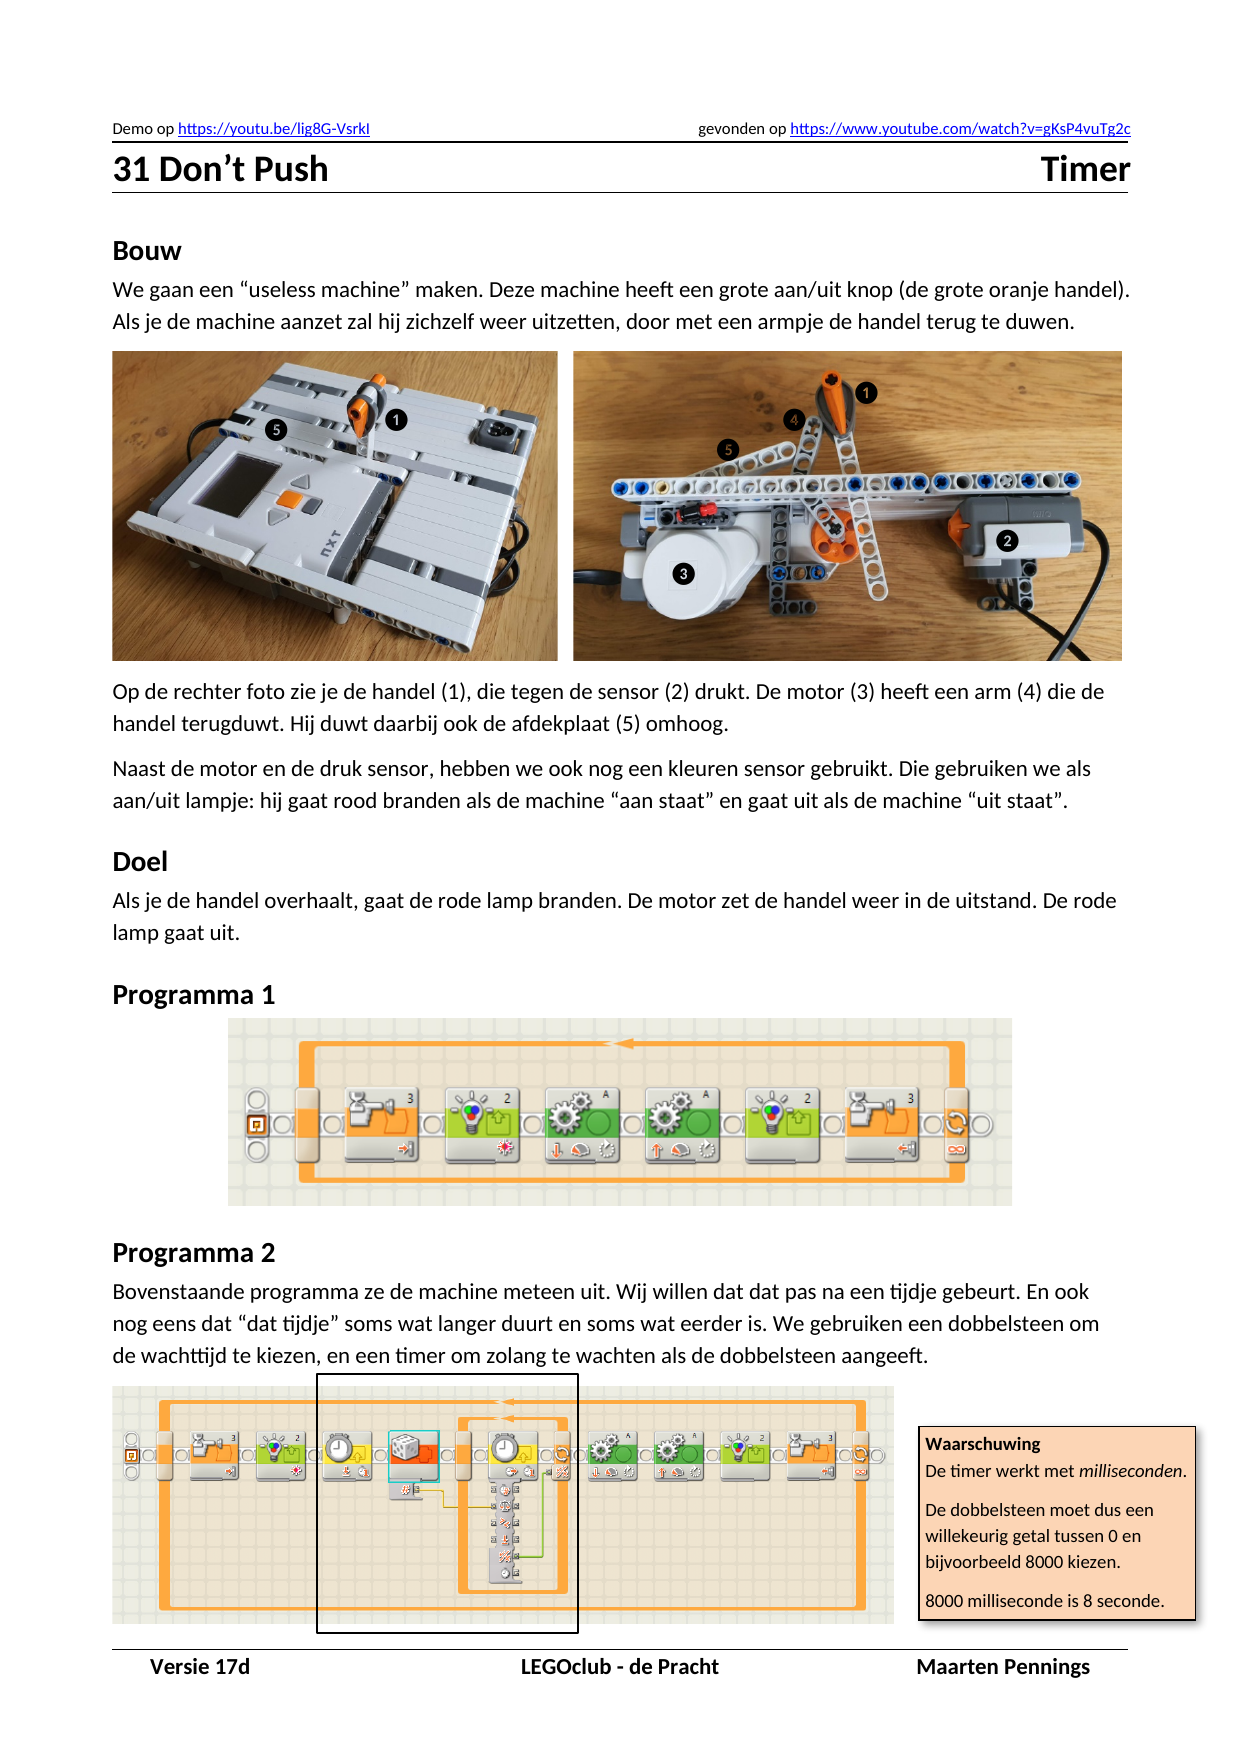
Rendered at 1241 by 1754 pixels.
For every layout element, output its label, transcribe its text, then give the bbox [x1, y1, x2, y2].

text 31 Don’t Push Timer [112, 143, 1128, 192]
picture [112, 1386, 316, 1624]
picture [112, 351, 558, 661]
text We gaan een “useless machine” maken. Deze machine heeft een grote aan/uit knop (de grote oranje handel). Als je de machine aanzet zal hij zichzelf weer uitzetten, door met een armpje de handel terug te duwen. [112, 275, 1146, 335]
text Programma 2 [112, 1234, 1128, 1270]
text Bouw [112, 232, 1128, 267]
picture [579, 1386, 894, 1624]
text Bovenstaande programma ze de machine meteen uit. Wij willen dat dat pas na een tijdje gebeurt. En ook nog eens dat “dat tijdje” soms wat langer duurt en soms wat eerder is. We gebruiken een dobbelsteen om de wachttijd te kiezen, en een timer om zolang te wachten als de dobbelsteen aangeeft. [112, 1277, 1128, 1370]
text Doel [112, 843, 1128, 879]
text Programma 1 [112, 976, 1128, 1011]
text Als je de handel overhaalt, gaat de rode lamp branden. De motor zet de handel weer in de uitstand. De rode lamp gaat uit. [112, 886, 1128, 947]
text Demo op https://youtu.be/lig8G-VsrkI gevonden op https://www.youtube.com/watch?v=gKsP4vuTg2c [112, 118, 1128, 138]
text Naast de motor en de druk sensor, hebben we ook nog een kleuren sensor gebruikt. Die gebruiken we als aan/uit lampje: hij gaat rood branden als de machine “aan staat” en gaat uit als de machine “uit staat”. [112, 754, 1128, 814]
picture [573, 351, 1122, 661]
picture [228, 1018, 1013, 1206]
picture [318, 1386, 577, 1624]
text Op de rechter foto zie je de handel (1), die tegen de sensor (2) drukt. De motor (3) heeft een arm (4) die de handel terugduwt. Hij duwt daarbij ook de afdekplaat (5) omhoog. [112, 677, 1128, 737]
